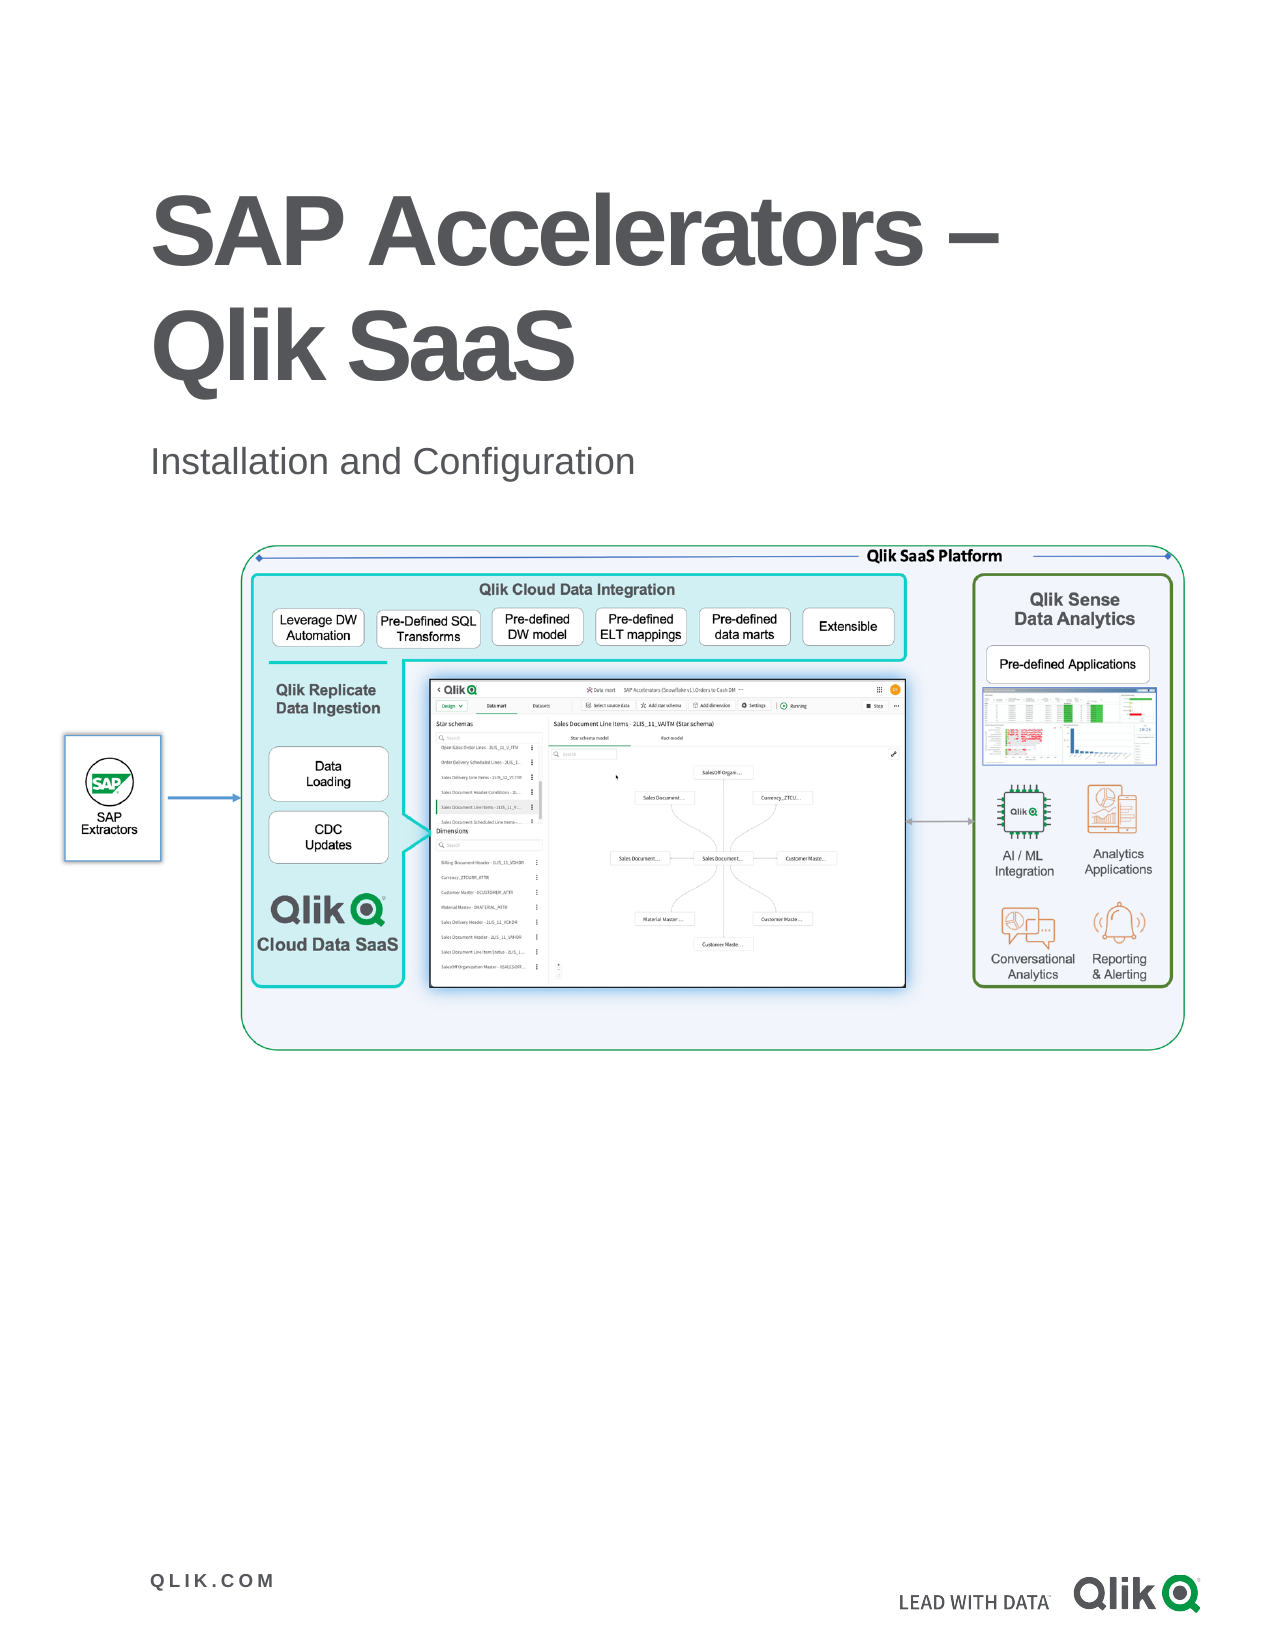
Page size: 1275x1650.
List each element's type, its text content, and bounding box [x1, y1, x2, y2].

subtitle Installation and Configuration [150, 439, 1125, 482]
picture [35, 537, 1201, 1056]
picture [900, 1575, 1201, 1613]
title SAP Accelerators – Qlik SaaS [150, 172, 1125, 402]
